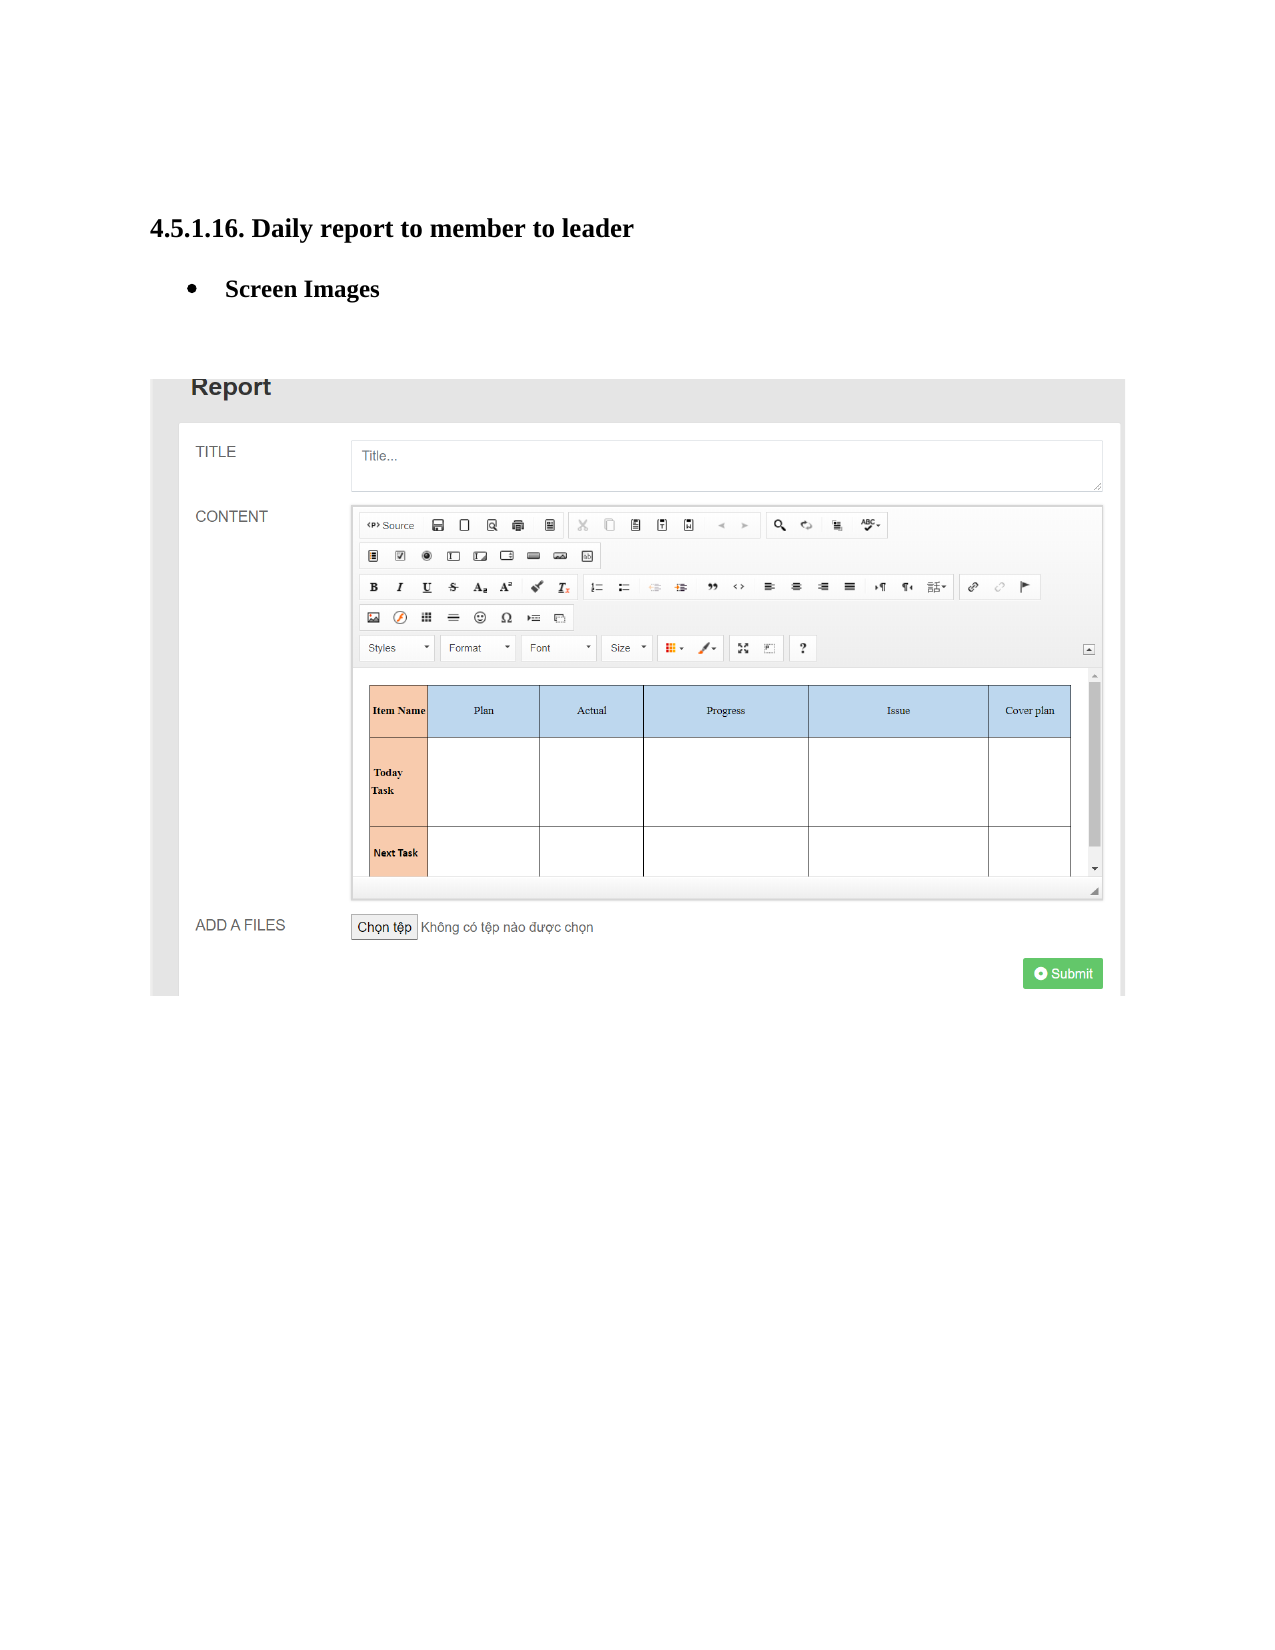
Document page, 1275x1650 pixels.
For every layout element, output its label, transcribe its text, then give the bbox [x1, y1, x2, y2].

subtitle 4.5.1.16. Daily report to member to leader [150, 212, 1125, 243]
list Screen Images [187, 274, 1125, 303]
picture [150, 379, 1125, 996]
